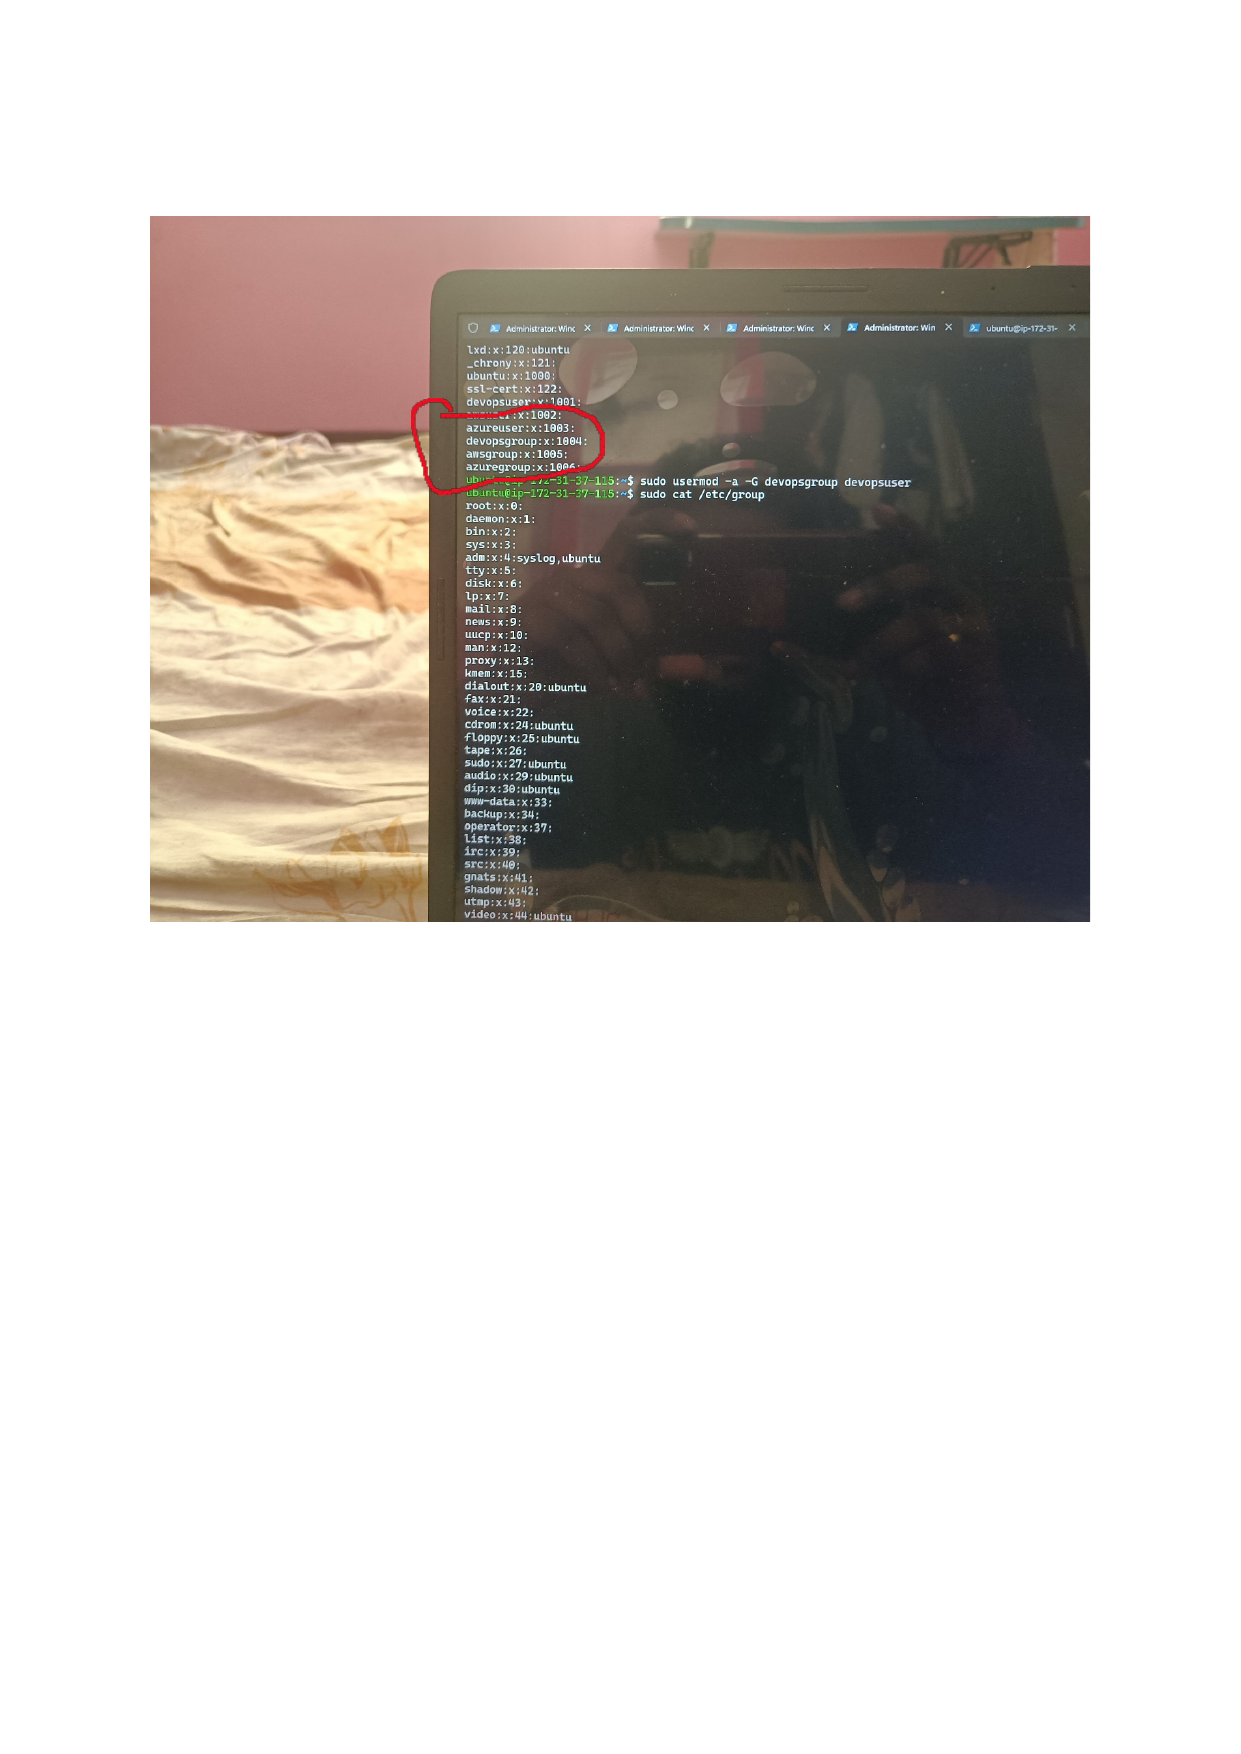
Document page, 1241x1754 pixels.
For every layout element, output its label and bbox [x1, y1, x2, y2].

picture [150, 216, 1091, 922]
